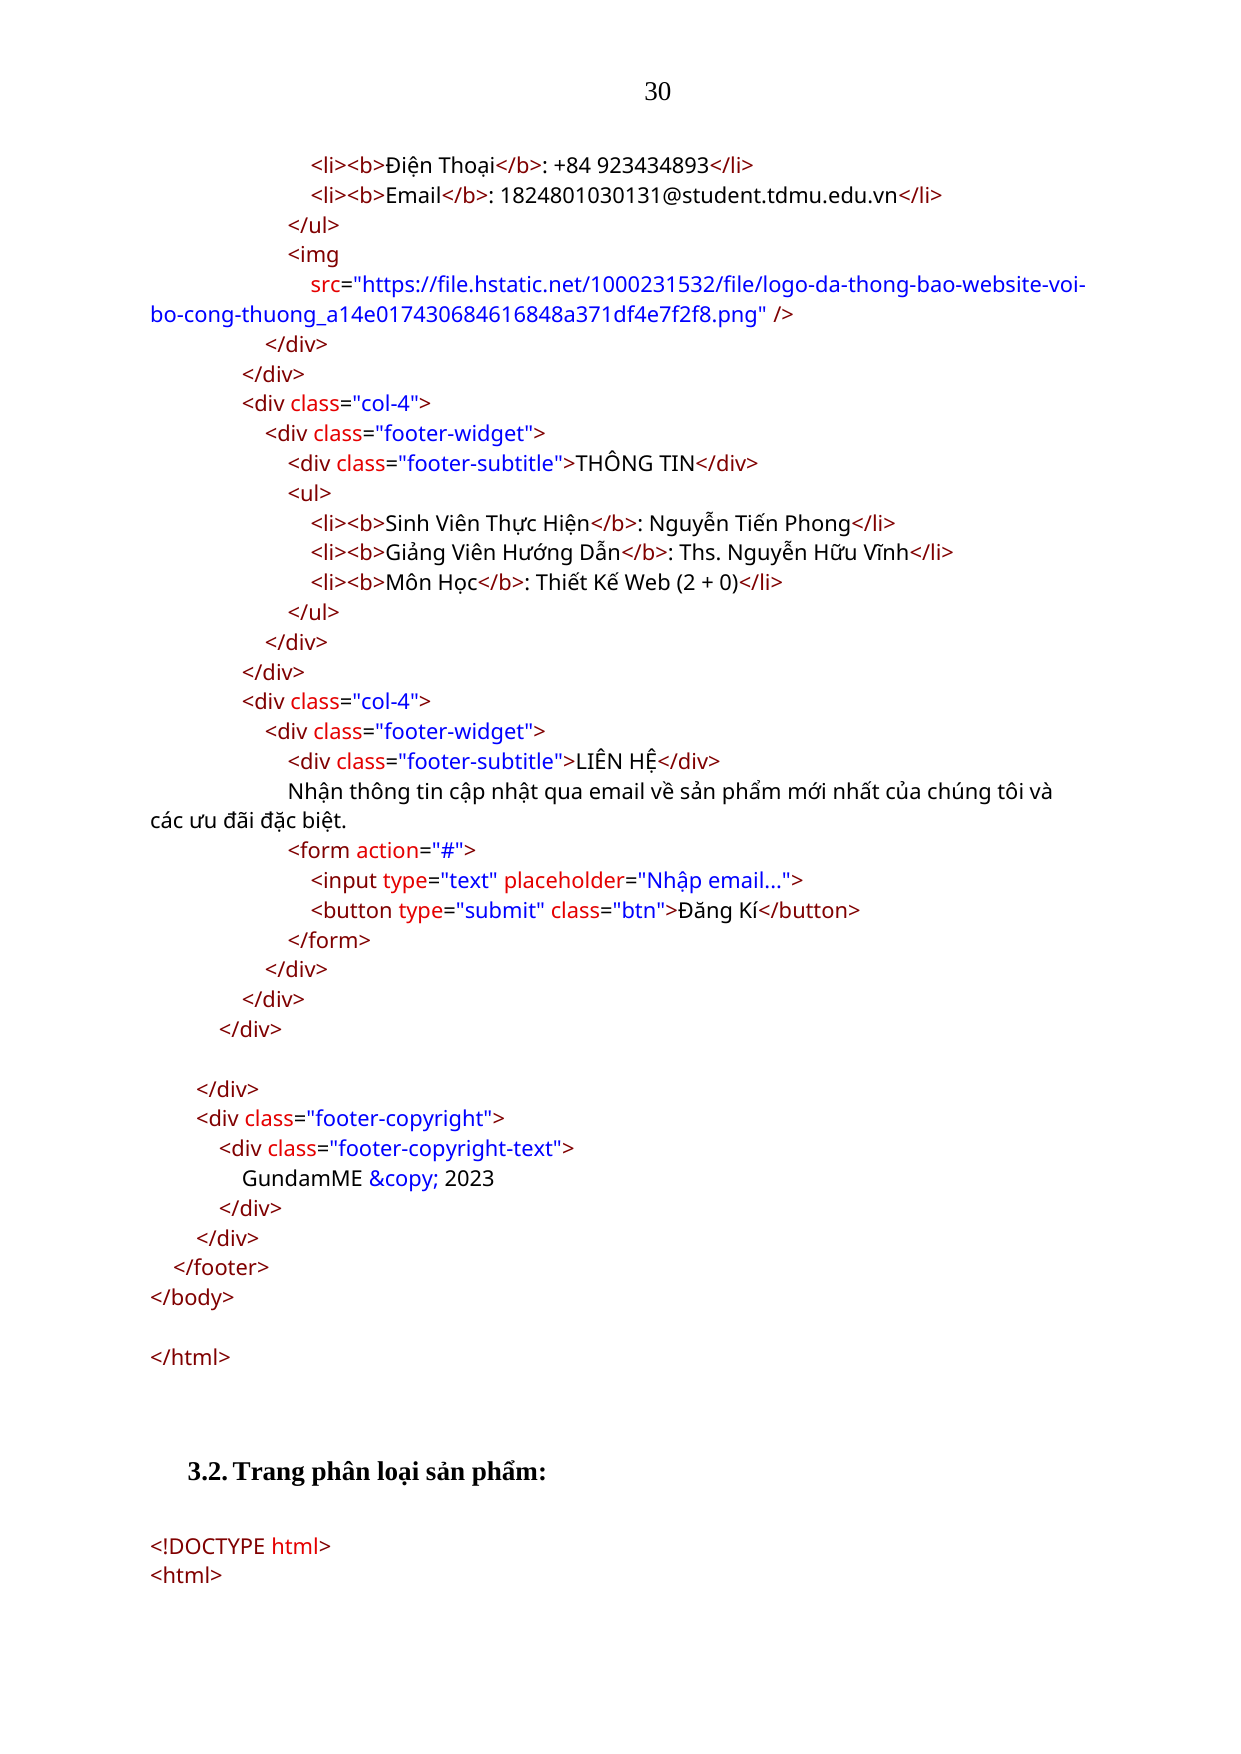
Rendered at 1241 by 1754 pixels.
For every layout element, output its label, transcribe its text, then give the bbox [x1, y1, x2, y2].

text Nhận thông tin cập nhật qua email về sản phẩm mới nhất của chúng tôi và các ưu đãi đặc biệt. [150, 776, 1090, 835]
text </form> [150, 924, 1090, 954]
text <ul> [150, 478, 1090, 507]
text <div class="footer-subtitle">LIÊN HỆ</div> [150, 746, 1090, 776]
text <div class="footer-copyright-text"> [150, 1133, 1090, 1163]
text <li><b>Điện Thoại</b>: +84 923434893</li> [150, 150, 1090, 180]
text <div class="footer-widget"> [150, 418, 1090, 448]
text <div class="col-4"> [150, 686, 1090, 716]
text </div> [150, 1073, 1090, 1103]
text <li><b>Sinh Viên Thực Hiện</b>: Nguyễn Tiến Phong</li> [150, 507, 1090, 537]
subtitle Trang phân loại sản phẩm: [187, 1455, 1090, 1486]
text <div class="footer-subtitle">THÔNG TIN</div> [150, 448, 1090, 478]
text <button type="submit" class="btn">Đăng Kí</button> [150, 895, 1090, 924]
text <div class="col-4"> [150, 388, 1090, 418]
text </div> [150, 329, 1090, 358]
text </div> [150, 1014, 1090, 1044]
text <img [150, 239, 1090, 269]
text </body> [150, 1282, 1090, 1312]
text </ul> [150, 597, 1090, 627]
text <form action="#"> [150, 835, 1090, 865]
text src="https://file.hstatic.net/1000231532/file/logo-da-thong-bao-website-voi-bo-cong-thuong_a14e017430684616848a371df4e7f2f8.png" /> [150, 269, 1090, 329]
text <!DOCTYPE html> [150, 1531, 1090, 1560]
text </div> [150, 358, 1090, 388]
text </ul> [150, 209, 1090, 239]
text </div> [150, 1193, 1090, 1222]
text <div class="footer-widget"> [150, 716, 1090, 746]
text </footer> [150, 1252, 1090, 1282]
text </div> [150, 984, 1090, 1014]
text <li><b>Giảng Viên Hướng Dẫn</b>: Ths. Nguyễn Hữu Vĩnh</li> [150, 537, 1090, 567]
text <html> [150, 1560, 1090, 1590]
text </div> [150, 1222, 1090, 1252]
text </div> [150, 954, 1090, 984]
text </html> [150, 1342, 1090, 1371]
text GundamME &copy; 2023 [150, 1163, 1090, 1193]
text <input type="text" placeholder="Nhập email..."> [150, 865, 1090, 895]
text </div> [150, 656, 1090, 686]
text <li><b>Email</b>: 1824801030131@student.tdmu.edu.vn</li> [150, 180, 1090, 209]
text </div> [150, 627, 1090, 656]
text <li><b>Môn Học</b>: Thiết Kế Web (2 + 0)</li> [150, 567, 1090, 597]
text <div class="footer-copyright"> [150, 1103, 1090, 1133]
